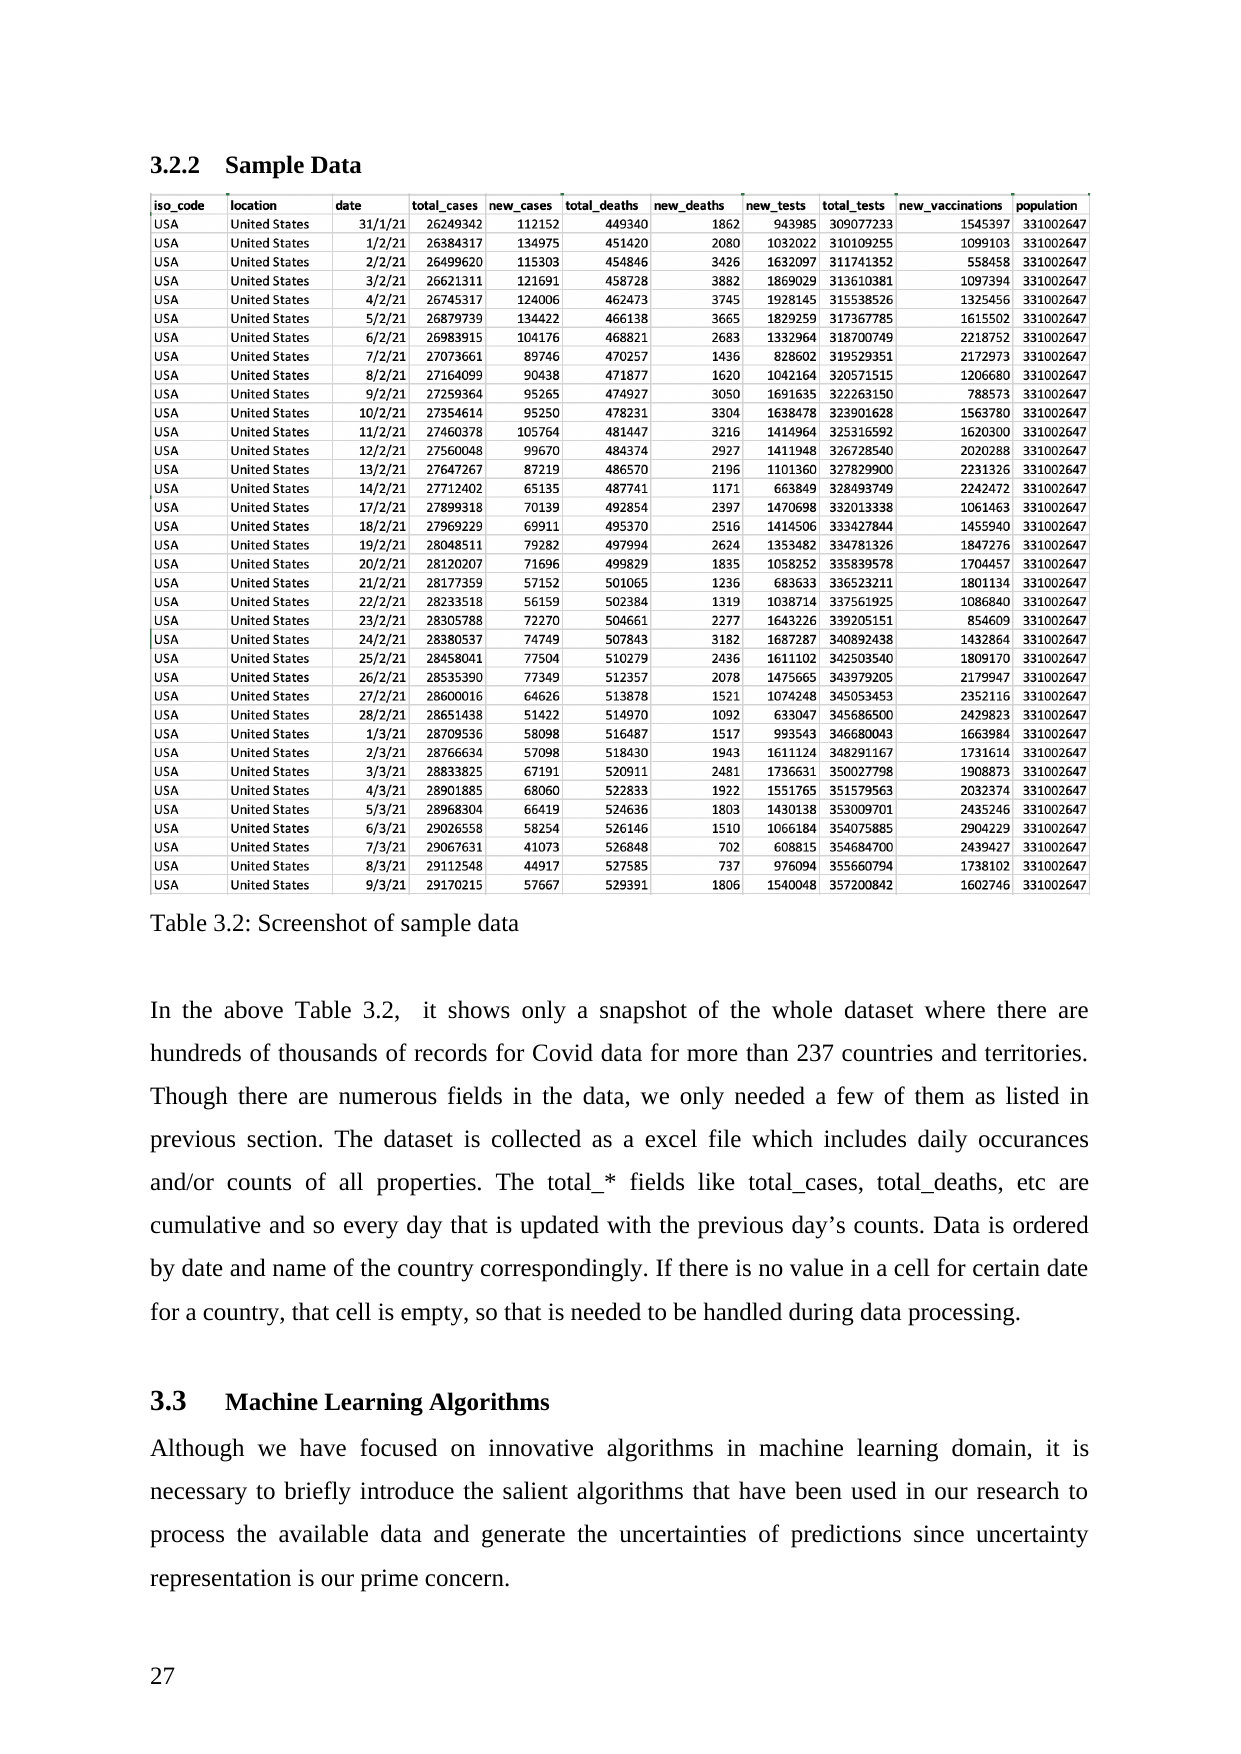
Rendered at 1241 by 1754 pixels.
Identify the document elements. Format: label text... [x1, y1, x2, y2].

text 3.3 Machine Learning Algorithms [150, 1383, 1090, 1416]
text In the above Table 3.2, it shows only a snapshot of the whole dataset where there are hundreds of thousands of records for Covid data for more than 237 countries and territories. Though there are numerous fields in the data, we only needed a few of them as listed in previous section. The dataset is collected as a excel file which includes daily occurances and/or counts of all properties. The total_* fields like total_cases, total_deaths, etc are cumulative and so every day that is updated with the previous day’s counts. Data is ordered by date and name of the country correspondingly. If there is no value in a cell for certain date for a country, that cell is empty, so that is needed to be handled during data processing. [150, 995, 1090, 1325]
text 3.2.2 Sample Data [150, 150, 1090, 179]
text Although we have focused on innovative algorithms in machine learning domain, it is necessary to briefly introduce the salient algorithms that have been used in our research to process the available data and generate the uncertainties of predictions since uncertainty representation is our prime concern. [150, 1433, 1090, 1591]
picture [150, 193, 1091, 895]
text Table 3.2: Screenshot of sample data [150, 908, 1090, 937]
